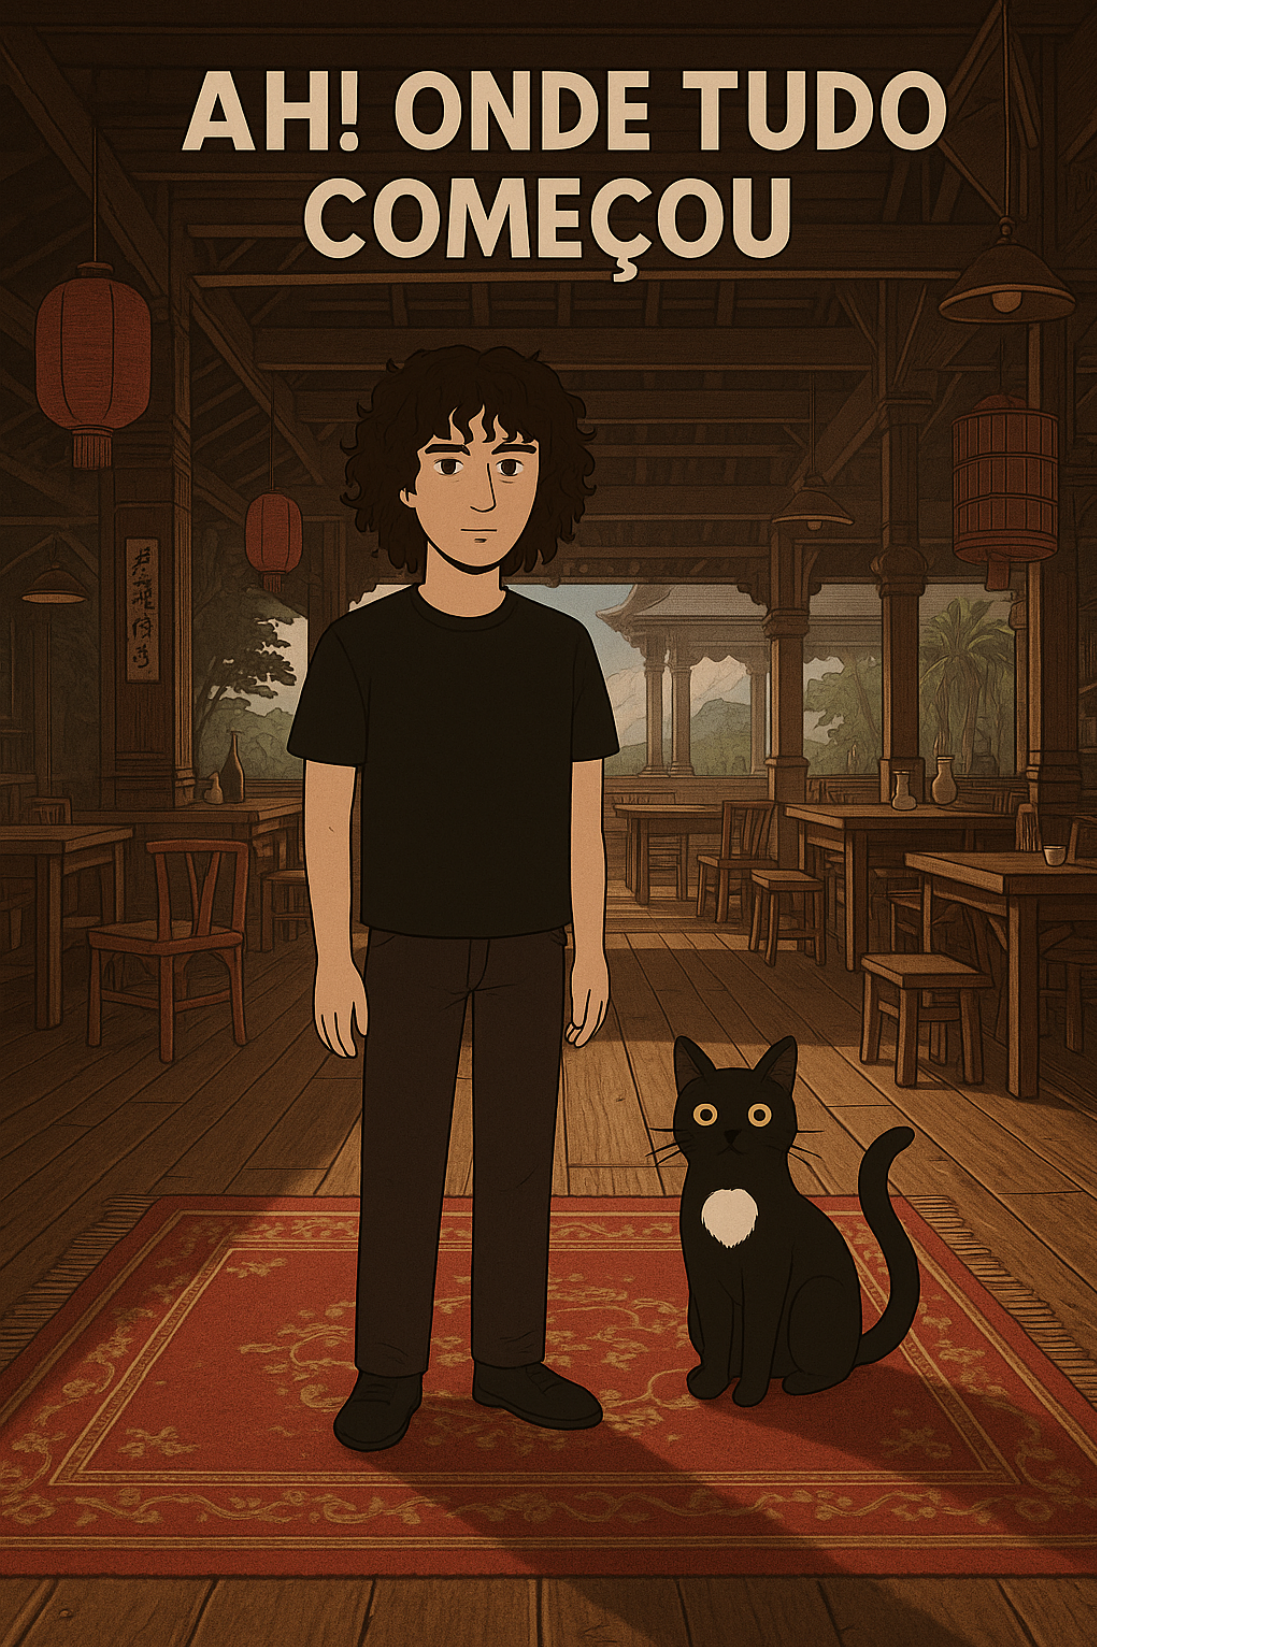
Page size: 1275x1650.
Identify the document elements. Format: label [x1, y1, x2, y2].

picture [0, 0, 1096, 1647]
